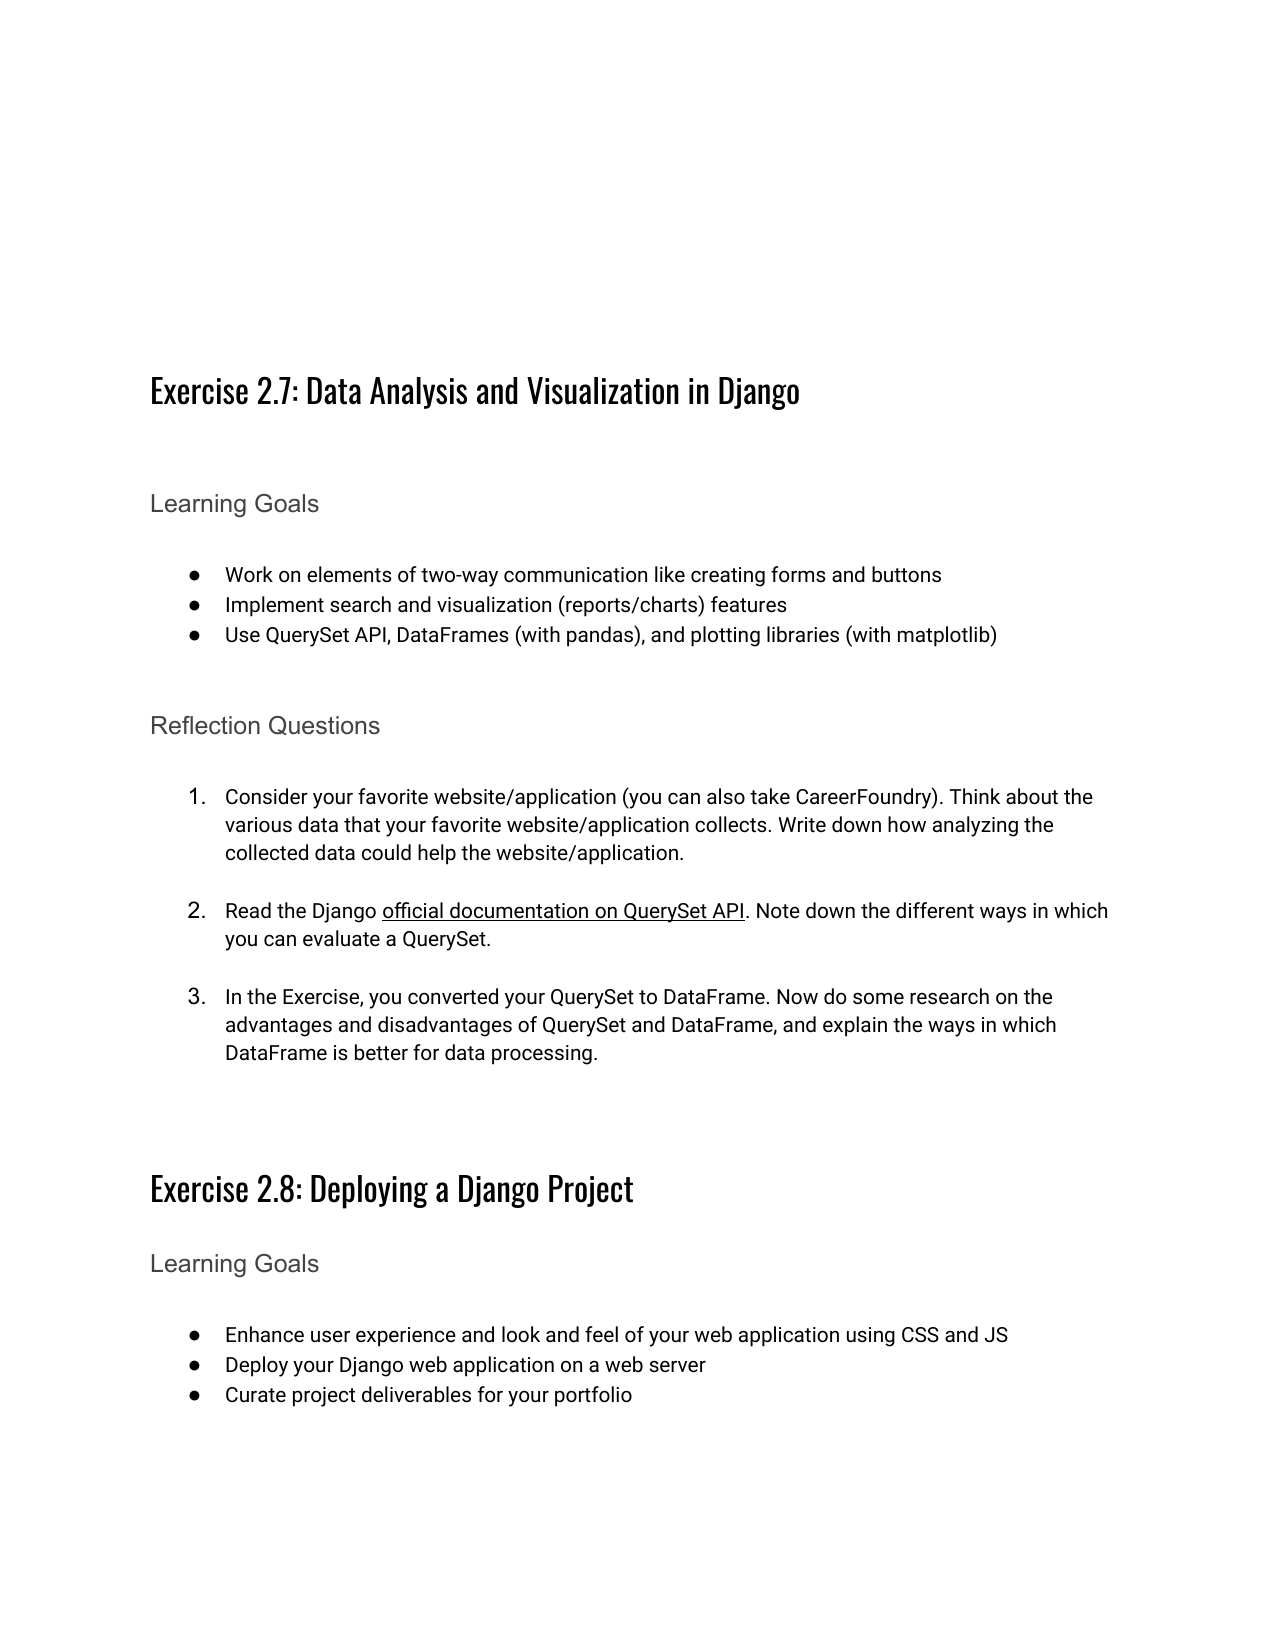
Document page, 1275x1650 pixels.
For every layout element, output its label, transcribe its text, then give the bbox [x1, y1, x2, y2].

list Use QuerySet API, DataFrames (with pandas), and plotting libraries (with matplotlib) [187, 621, 1125, 648]
list Read the Django official documentation on QuerySet API. Note down the different ways in which you can evaluate a QuerySet. [187, 897, 1125, 951]
list Implement search and visualization (reports/charts) features [187, 591, 1125, 617]
list In the Exercise, you converted your QuerySet to DataFrame. Now do some research on the advantages and disadvantages of QuerySet and DataFrame, and explain the ways in which DataFrame is better for data processing. [187, 983, 1125, 1066]
subtitle Exercise 2.7: Data Analysis and Visualization in Django [150, 364, 1125, 414]
subtitle Learning Goals [150, 489, 1125, 518]
list Curate project deliverables for your portfolio [187, 1381, 1125, 1408]
subtitle Learning Goals [150, 1249, 1125, 1278]
list Work on elements of two-way communication like creating forms and buttons [187, 561, 1125, 587]
list Consider your favorite website/application (you can also take CareerFoundry). Think about the various data that your favorite website/application collects. Write down how analyzing the collected data could help the website/application. [187, 783, 1125, 865]
subtitle Reflection Questions [150, 711, 1125, 740]
subtitle Exercise 2.8: Deploying a Django Project [150, 1163, 1125, 1212]
list Deploy your Django web application on a web server [187, 1351, 1125, 1377]
list Enhance user experience and look and feel of your web application using CSS and JS [187, 1321, 1125, 1347]
